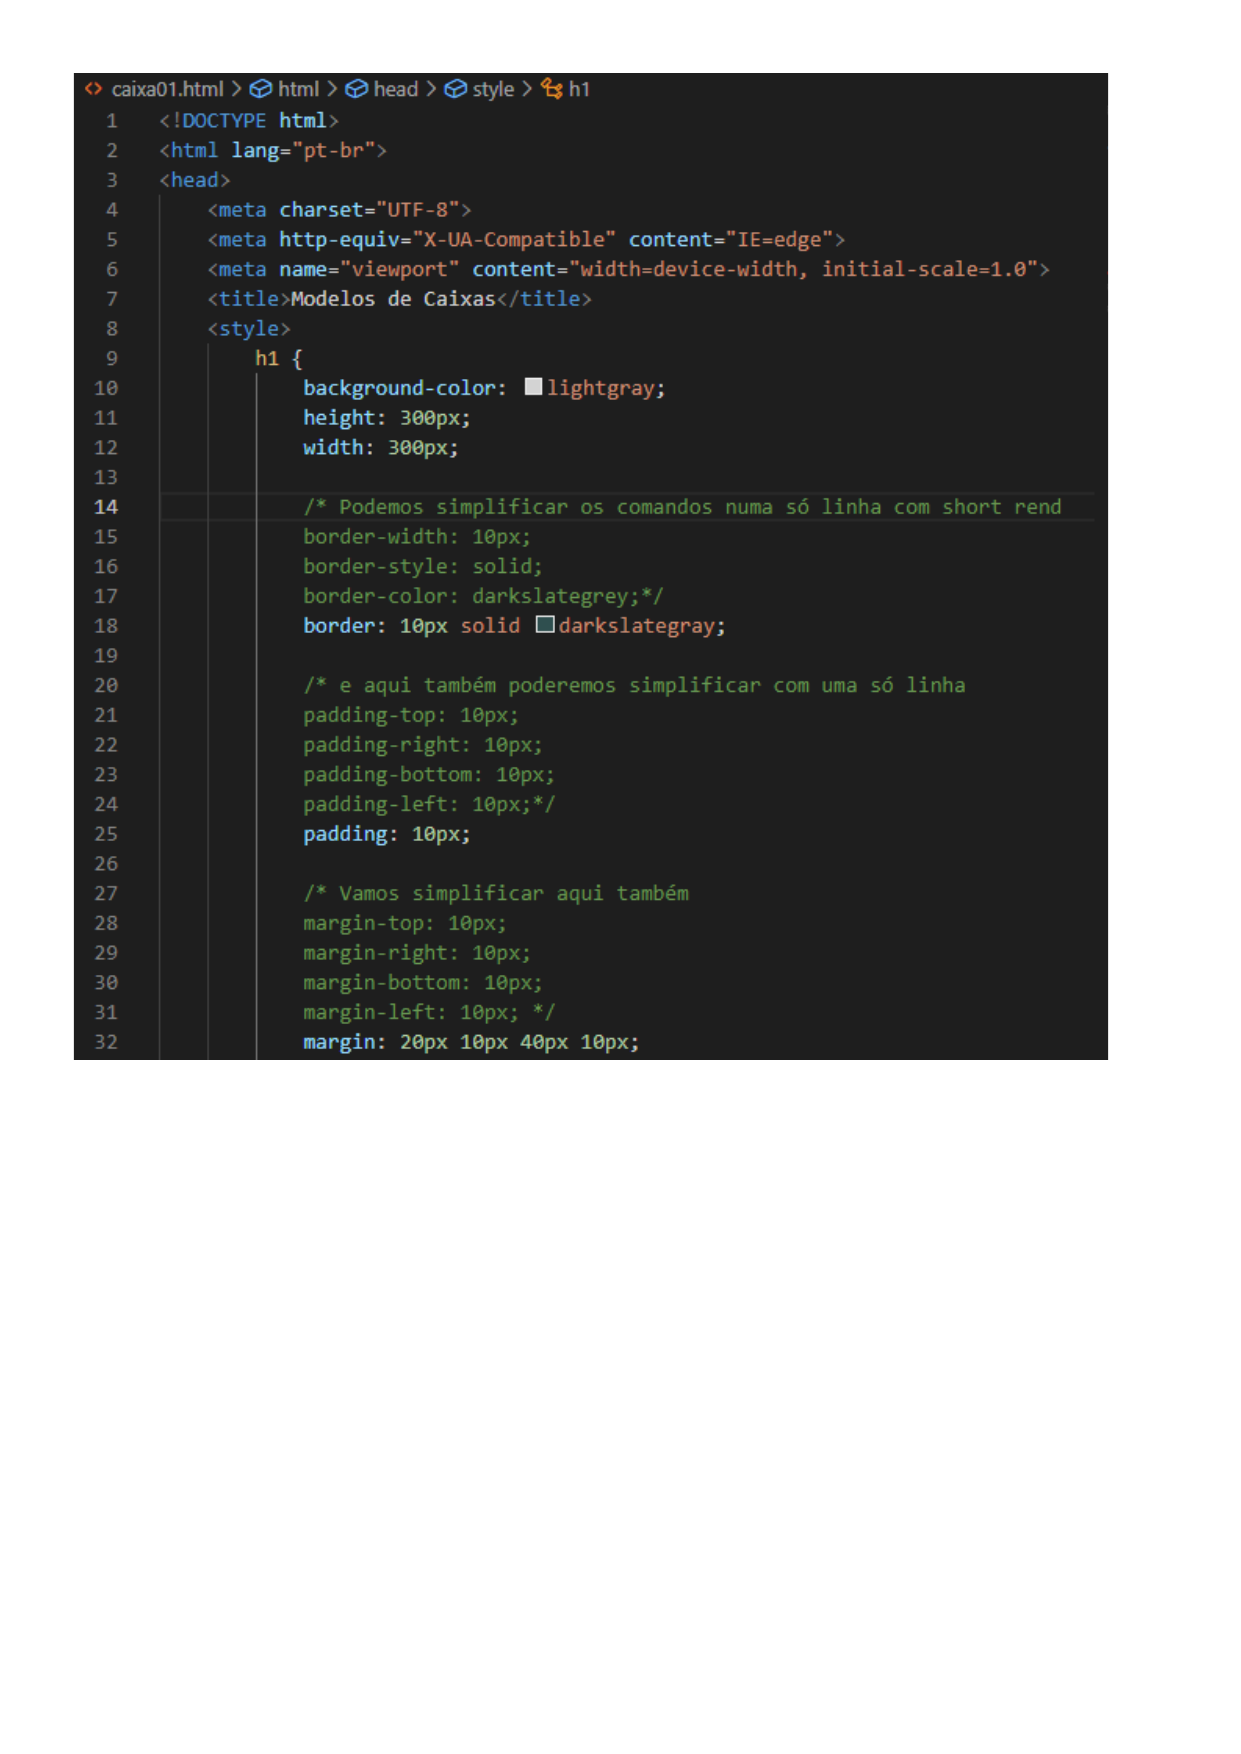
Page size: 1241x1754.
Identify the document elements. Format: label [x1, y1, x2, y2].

picture [73, 73, 1109, 1060]
